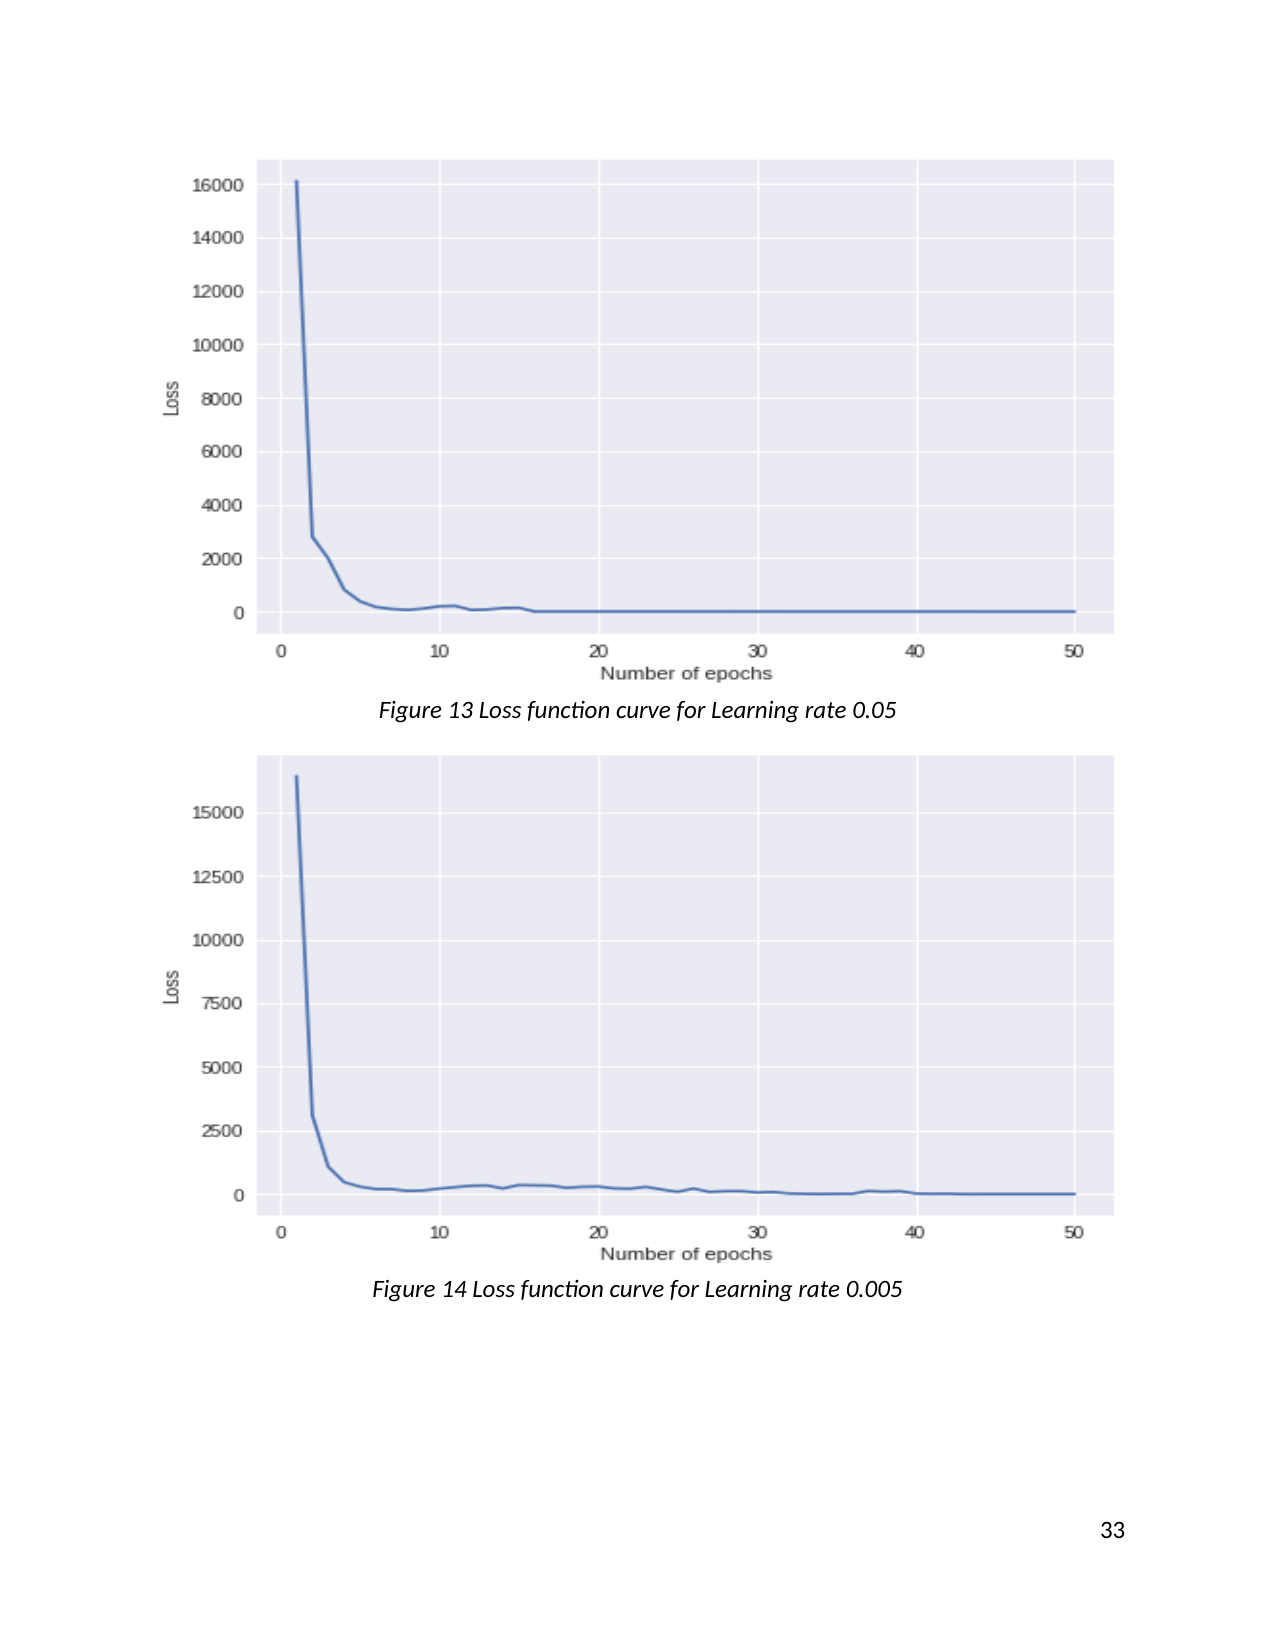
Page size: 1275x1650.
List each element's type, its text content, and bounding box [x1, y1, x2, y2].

picture [150, 745, 1125, 1274]
picture [150, 150, 1125, 694]
